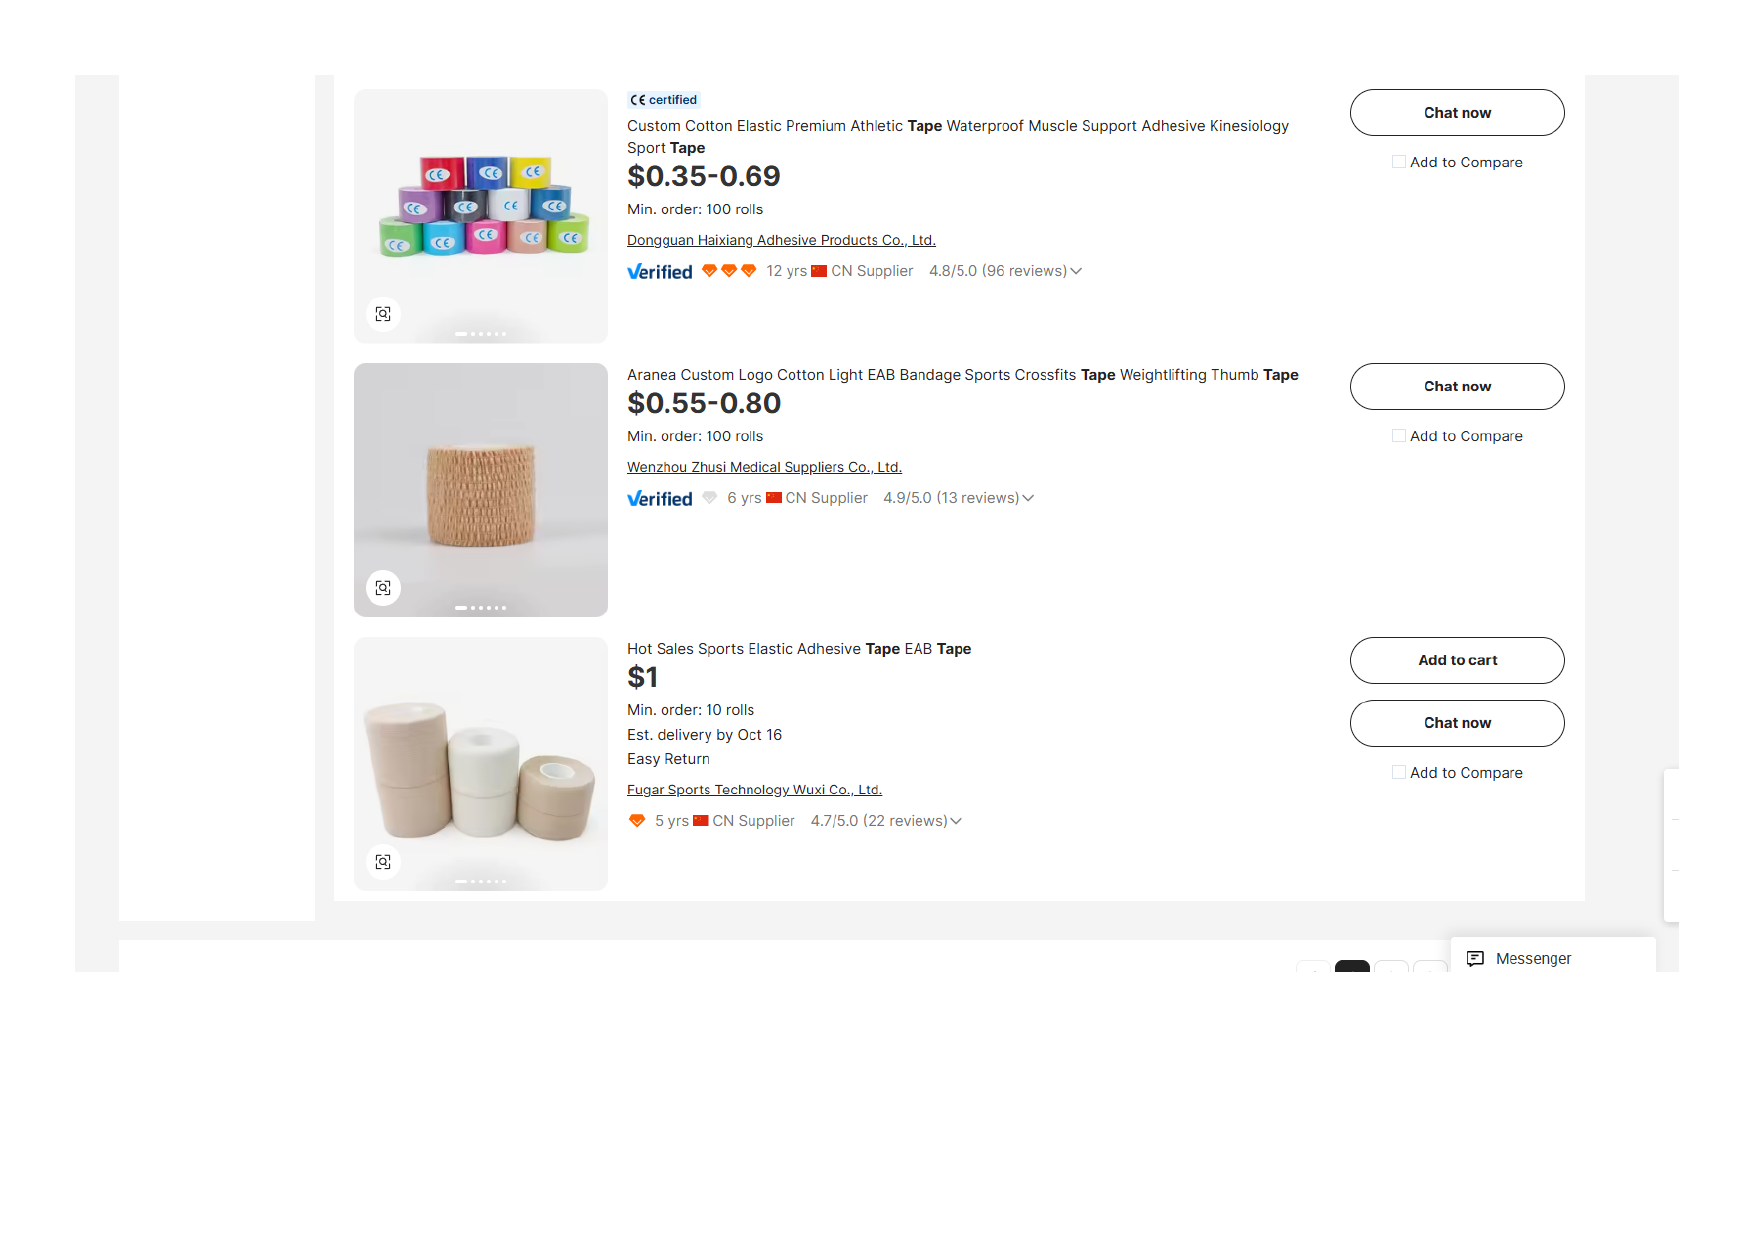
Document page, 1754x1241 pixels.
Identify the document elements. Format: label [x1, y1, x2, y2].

picture [75, 75, 1679, 972]
